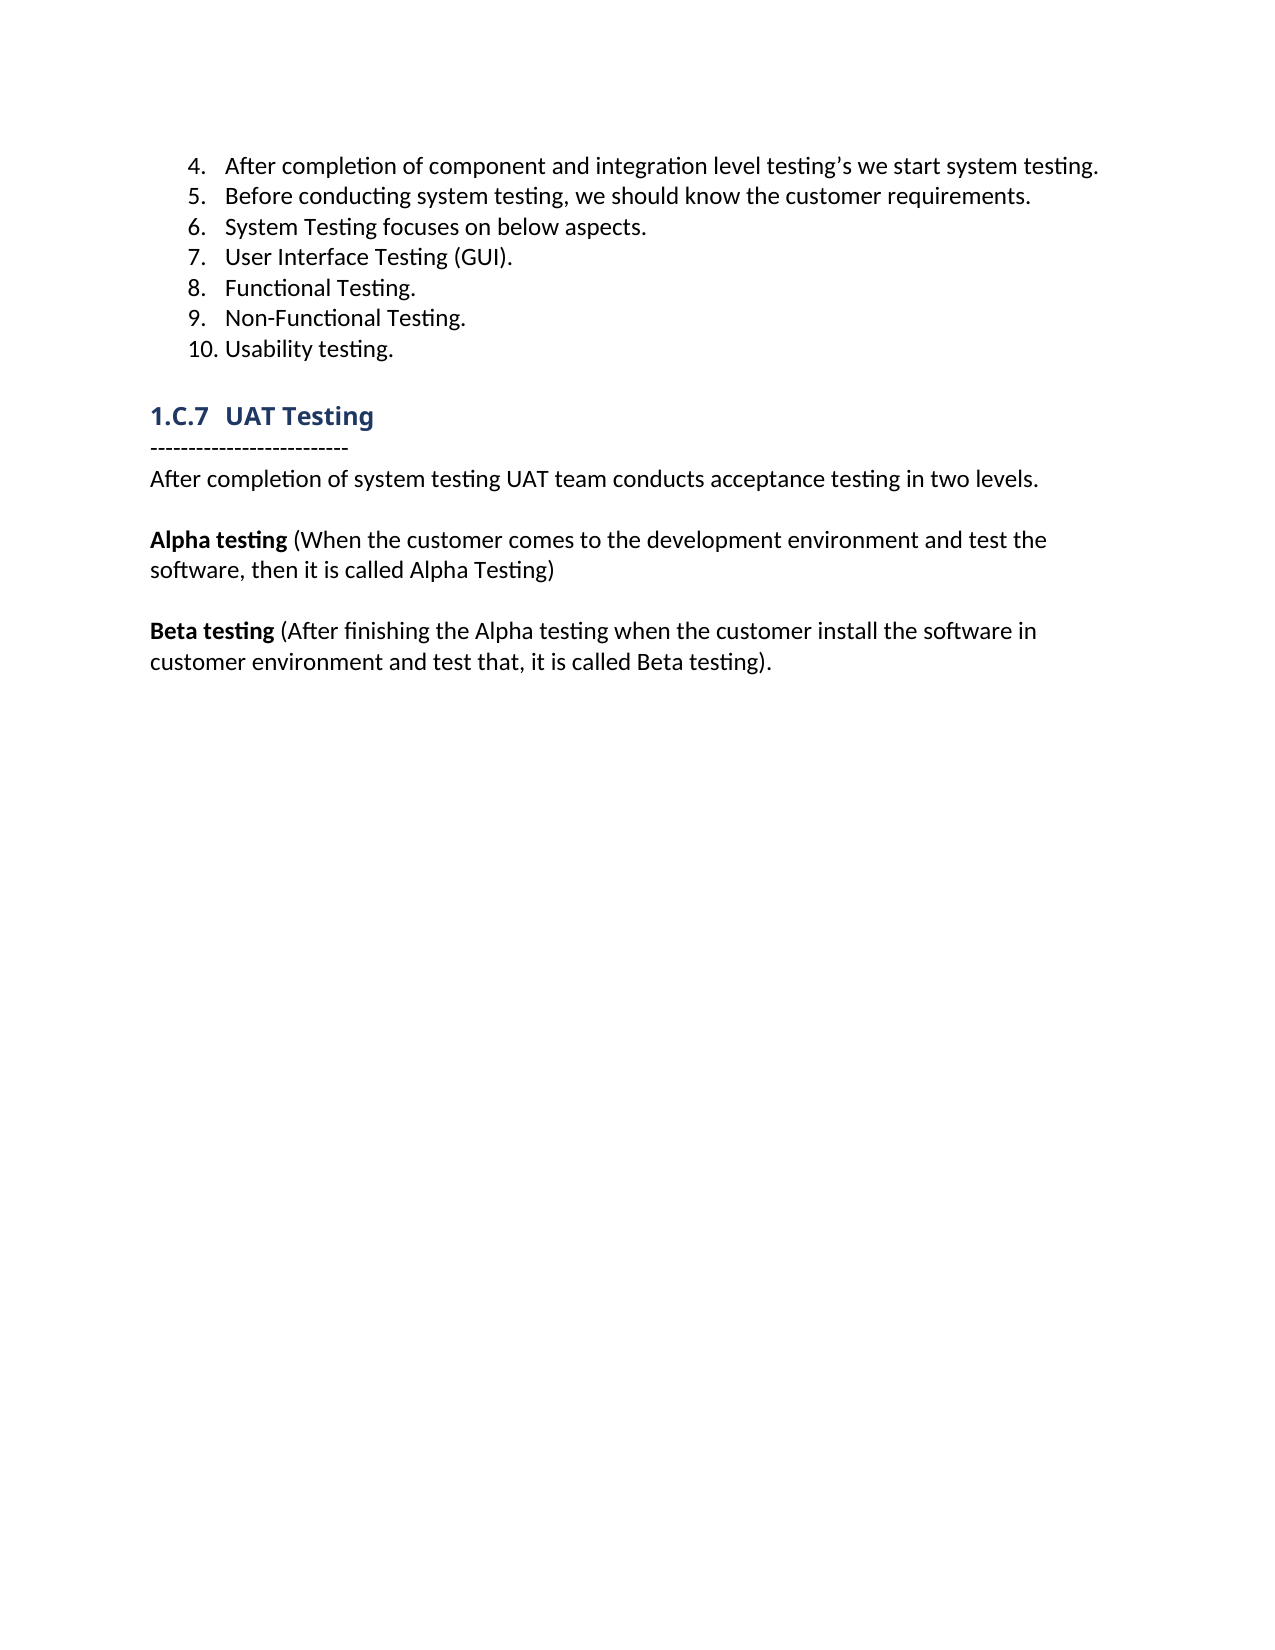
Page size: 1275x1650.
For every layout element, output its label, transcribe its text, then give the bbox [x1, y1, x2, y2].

subtitle 1.C.7 UAT Testing [150, 398, 1125, 432]
list Before conducting system testing, we should know the customer requirements. [187, 181, 1125, 211]
text After completion of system testing UAT team conducts acceptance testing in two levels. [150, 463, 1125, 493]
list Non-Functional Testing. [187, 303, 1125, 333]
list System Testing focuses on below aspects. [187, 211, 1125, 242]
list After completion of component and integration level testing’s we start system testing. [187, 150, 1125, 181]
list Functional Testing. [187, 272, 1125, 303]
text Alpha testing (When the customer comes to the development environment and test the software, then it is called Alpha Testing) [150, 524, 1125, 585]
text Beta testing (After finishing the Alpha testing when the customer install the software in customer environment and test that, it is called Beta testing). [150, 616, 1125, 677]
list User Interface Testing (GUI). [187, 242, 1125, 272]
text -------------------------- [150, 432, 1125, 463]
list Usability testing. [187, 333, 1125, 364]
